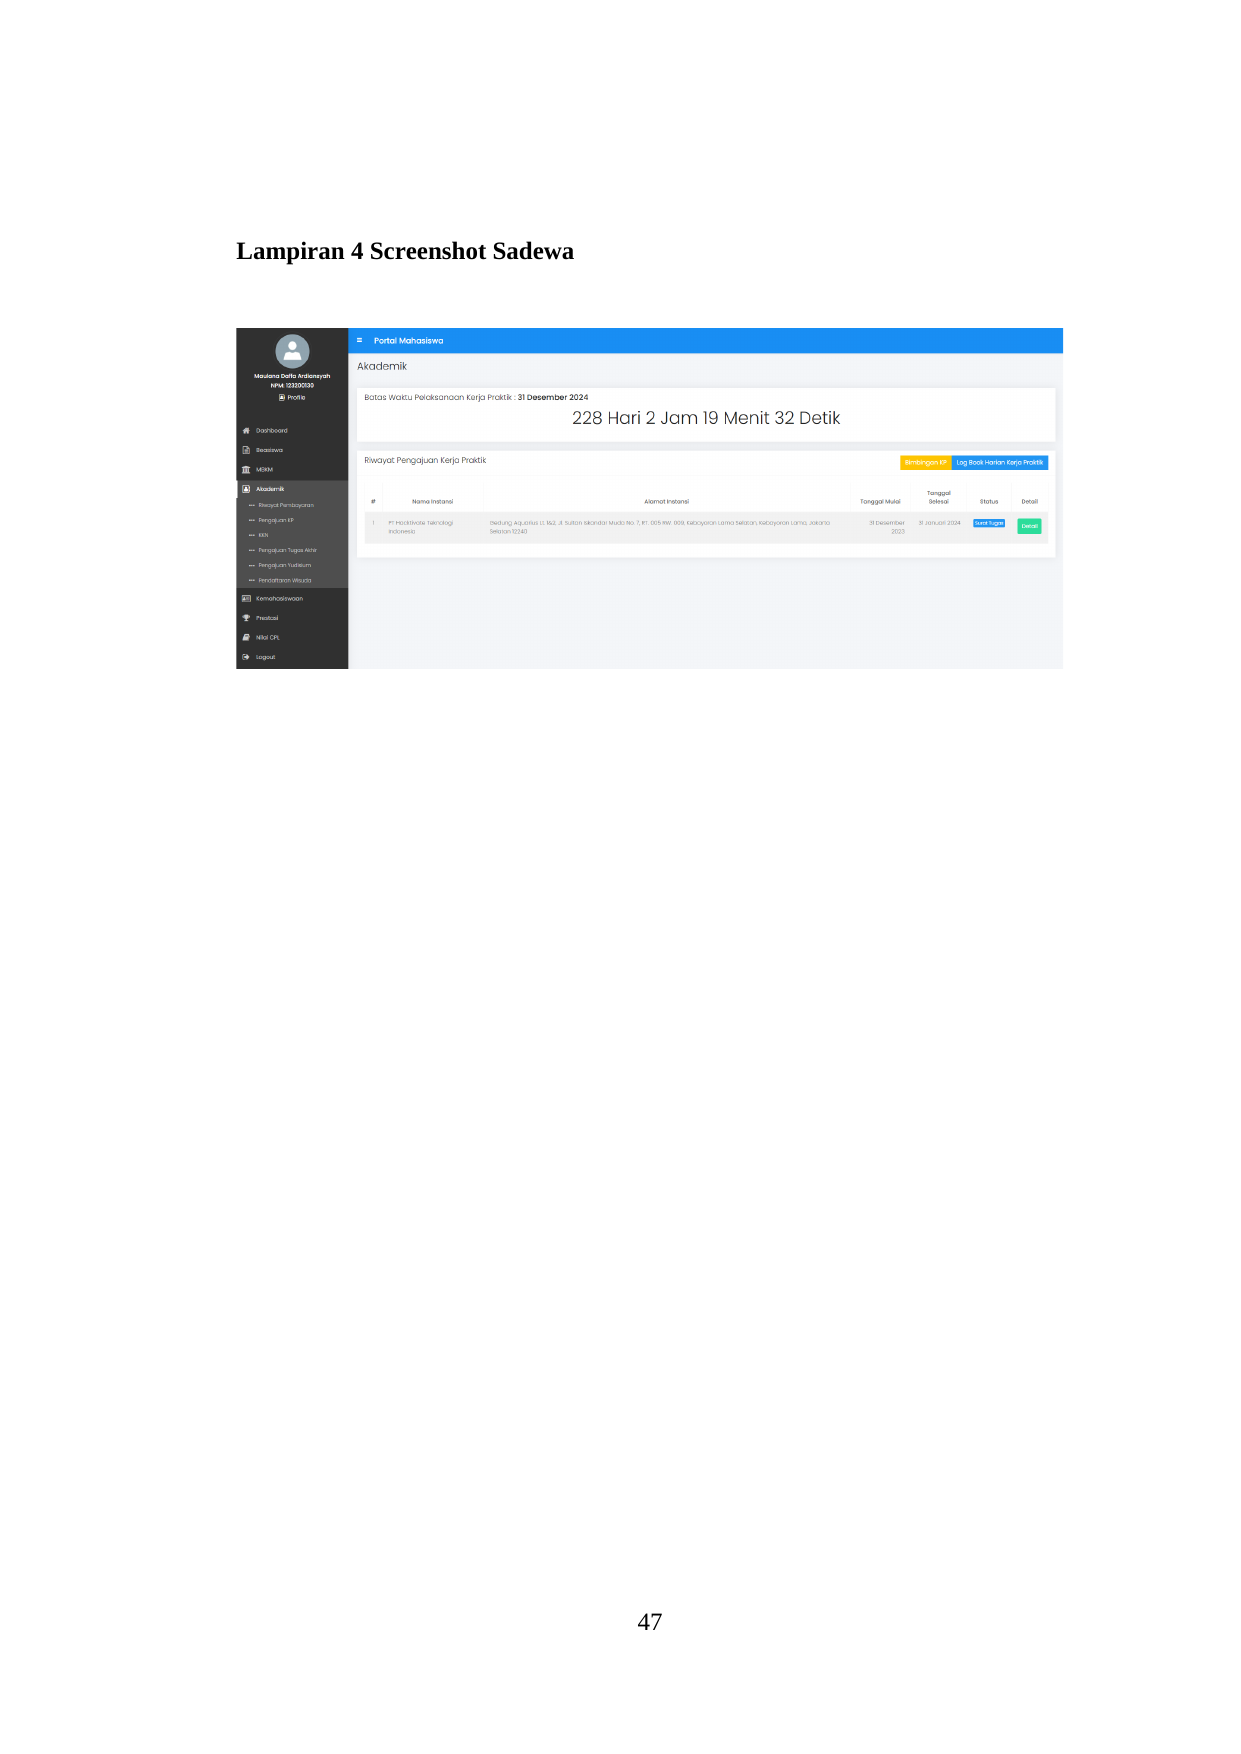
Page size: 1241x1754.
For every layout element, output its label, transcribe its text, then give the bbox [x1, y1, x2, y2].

text Lampiran 4 Screenshot Sadewa [236, 236, 1063, 265]
picture [236, 328, 1064, 669]
